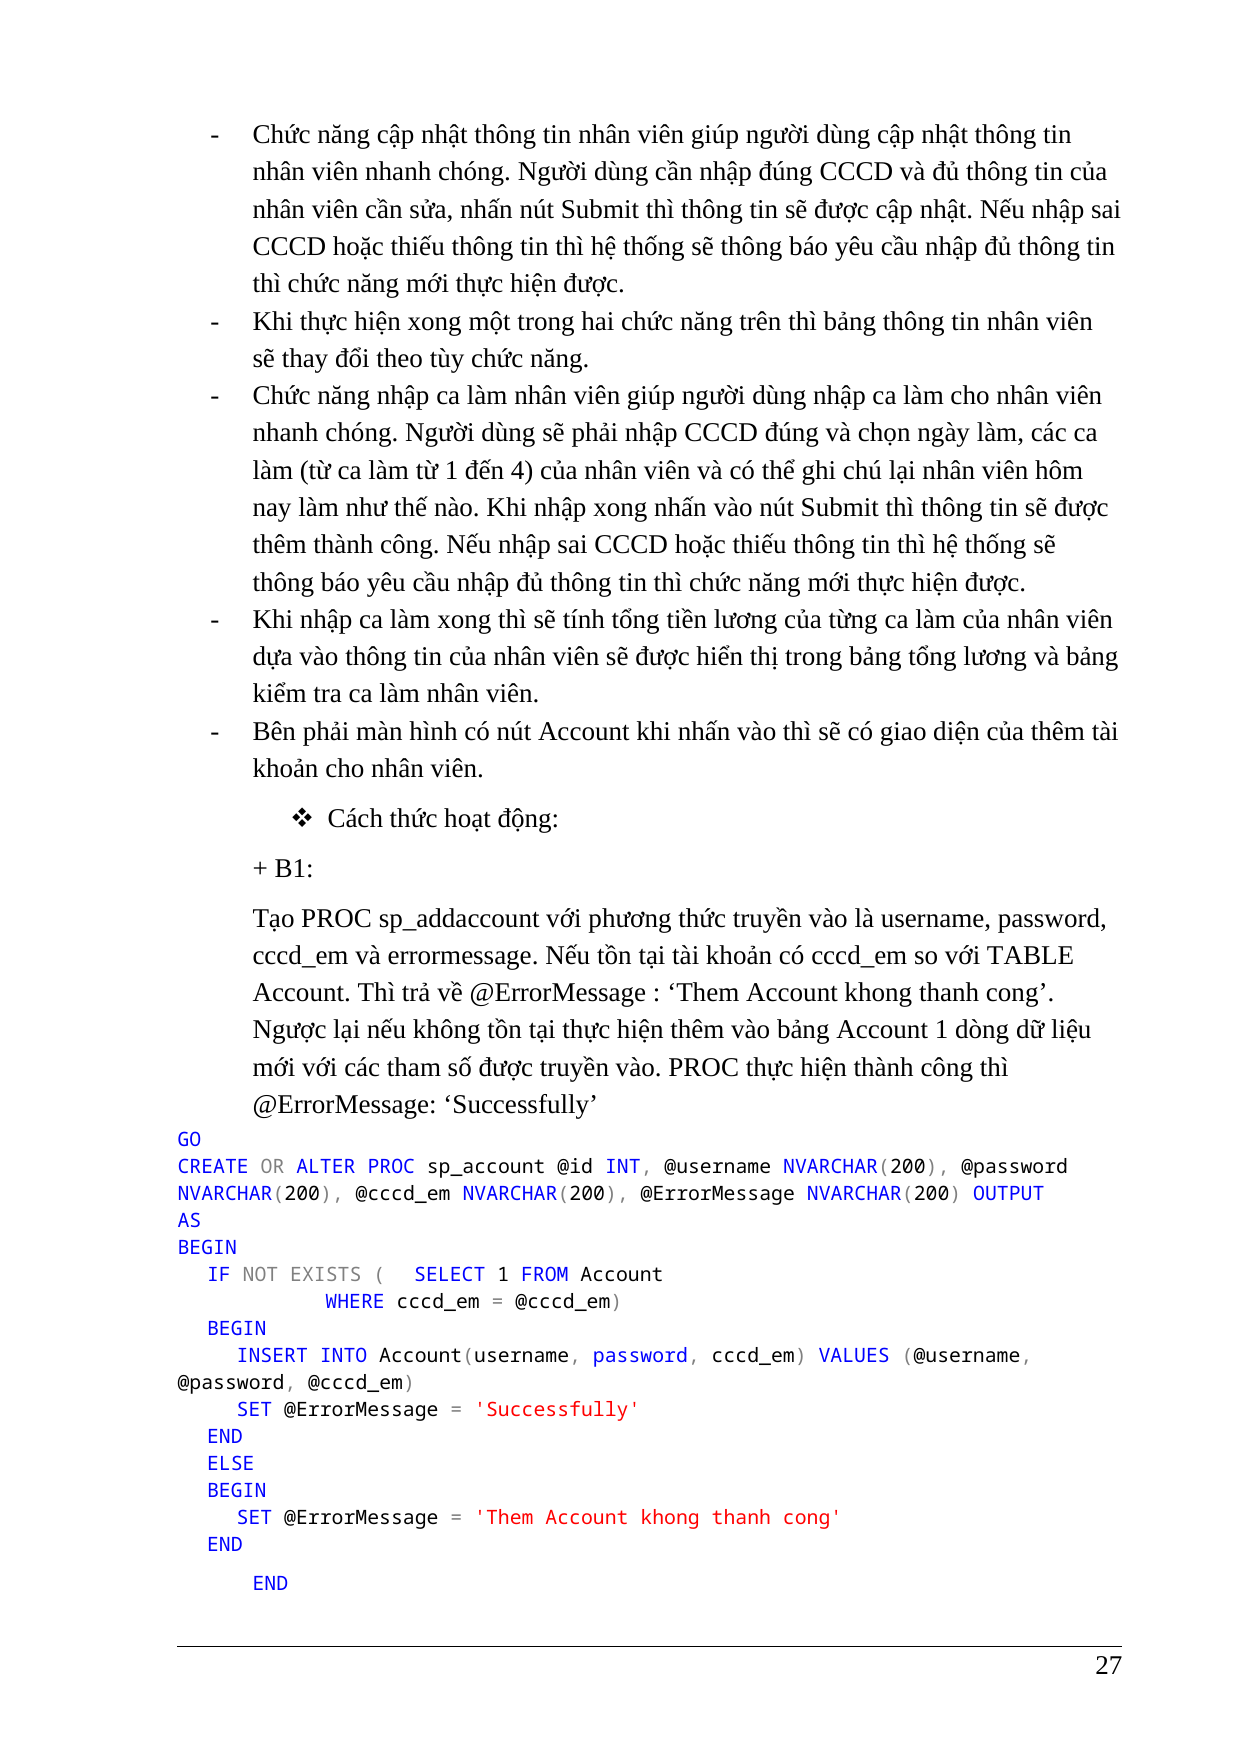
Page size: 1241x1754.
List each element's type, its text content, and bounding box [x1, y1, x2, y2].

text END [252, 1569, 1122, 1597]
list Khi nhập ca làm xong thì sẽ tính tổng tiền lương của từng ca làm của nhân viên dựa vào thông tin của nhân viên sẽ được hiển thị trong bảng tổng lương và bảng kiểm tra ca làm nhân viên. [215, 603, 1122, 709]
list Cách thức hoạt động: [290, 802, 1122, 833]
text BEGIN [177, 1314, 1122, 1341]
text WHERE cccd_em = @cccd_em) [177, 1287, 1122, 1314]
text BEGIN [177, 1233, 1122, 1260]
list Chức năng cập nhật thông tin nhân viên giúp người dùng cập nhật thông tin nhân viên nhanh chóng. Người dùng cần nhập đúng CCCD và đủ thông tin của nhân viên cần sửa, nhấn nút Submit thì thông tin sẽ được cập nhật. Nếu nhập sai CCCD hoặc thiếu thông tin thì hệ thống sẽ thông báo yêu cầu nhập đủ thông tin thì chức năng mới thực hiện được. [215, 118, 1122, 298]
text IF NOT EXISTS ( SELECT 1 FROM Account [177, 1260, 1122, 1287]
text SET @ErrorMessage = 'Them Account khong thanh cong' [177, 1503, 1122, 1530]
text Tạo PROC sp_addaccount với phương thức truyền vào là username, password, cccd_em và errormessage. Nếu tồn tại tài khoản có cccd_em so với TABLE Account. Thì trả về @ErrorMessage : ‘Them Account khong thanh cong’. Ngược lại nếu không tồn tại thực hiện thêm vào bảng Account 1 dòng dữ liệu mới với các tham số được truyền vào. PROC thực hiện thành công thì @ErrorMessage: ‘Successfully’ [252, 902, 1122, 1119]
text END [177, 1422, 1122, 1449]
list Chức năng nhập ca làm nhân viên giúp người dùng nhập ca làm cho nhân viên nhanh chóng. Người dùng sẽ phải nhập CCCD đúng và chọn ngày làm, các ca làm (từ ca làm từ 1 đến 4) của nhân viên và có thể ghi chú lại nhân viên hôm nay làm như thế nào. Khi nhập xong nhấn vào nút Submit thì thông tin sẽ được thêm thành công. Nếu nhập sai CCCD hoặc thiếu thông tin thì hệ thống sẽ thông báo yêu cầu nhập đủ thông tin thì chức năng mới thực hiện được. [215, 379, 1122, 597]
text CREATE OR ALTER PROC sp_account @id INT, @username NVARCHAR(200), @password NVARCHAR(200), @cccd_em NVARCHAR(200), @ErrorMessage NVARCHAR(200) OUTPUT [177, 1152, 1122, 1206]
list Bên phải màn hình có nút Account khi nhấn vào thì sẽ có giao diện của thêm tài khoản cho nhân viên. [215, 715, 1122, 783]
text + B1: [252, 852, 1122, 883]
text ELSE [177, 1449, 1122, 1476]
text END [177, 1530, 1122, 1557]
text BEGIN [177, 1476, 1122, 1503]
text GO [177, 1125, 1122, 1152]
text SET @ErrorMessage = 'Successfully' [177, 1395, 1122, 1422]
list Khi thực hiện xong một trong hai chức năng trên thì bảng thông tin nhân viên sẽ thay đổi theo tùy chức năng. [215, 304, 1122, 373]
text AS [177, 1206, 1122, 1233]
text INSERT INTO Account(username, password, cccd_em) VALUES (@username, @password, @cccd_em) [177, 1341, 1122, 1395]
